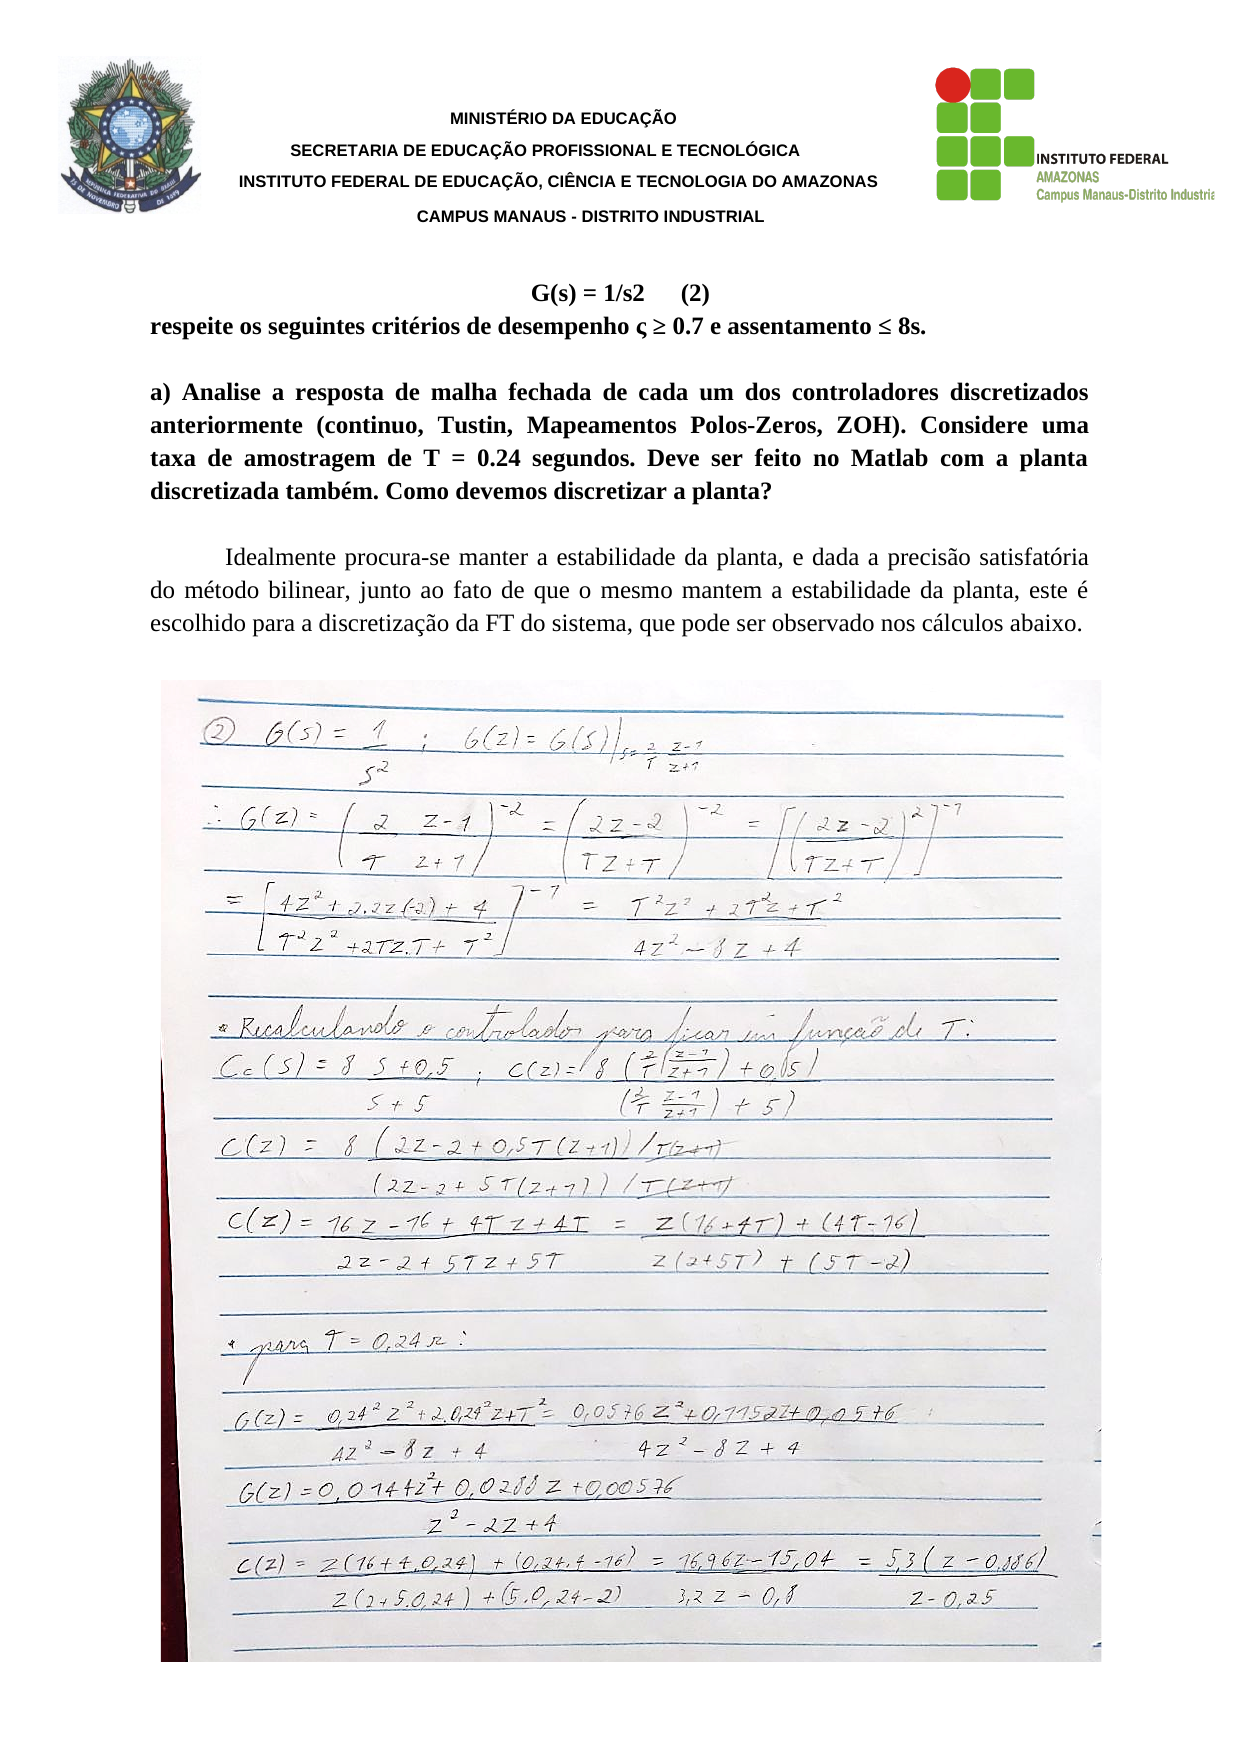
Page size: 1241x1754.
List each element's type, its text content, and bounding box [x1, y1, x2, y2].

picture [934, 66, 1215, 204]
text Idealmente procura-se manter a estabilidade da planta, e dada a precisão satisfatória do método bilinear, junto ao fato de que o mesmo mantem a estabilidade da planta, este é escolhido para a discretização da FT do sistema, que pode ser observado nos cálculos abaixo. [150, 542, 1090, 637]
picture [57, 56, 202, 214]
text a) Analise a resposta de malha fechada de cada um dos controladores discretizados anteriormente (continuo, Tustin, Mapeamentos Polos-Zeros, ZOH). Considere uma taxa de amostragem de T = 0.24 segundos. Deve ser feito no Matlab com a planta discretizada também. Como devemos discretizar a planta? [150, 377, 1090, 505]
picture [160, 680, 1102, 1662]
text G(s) = 1/s2 (2) [150, 278, 1090, 307]
text respeite os seguintes critérios de desempenho ς ≥ 0.7 e assentamento ≤ 8s. [150, 311, 1090, 340]
